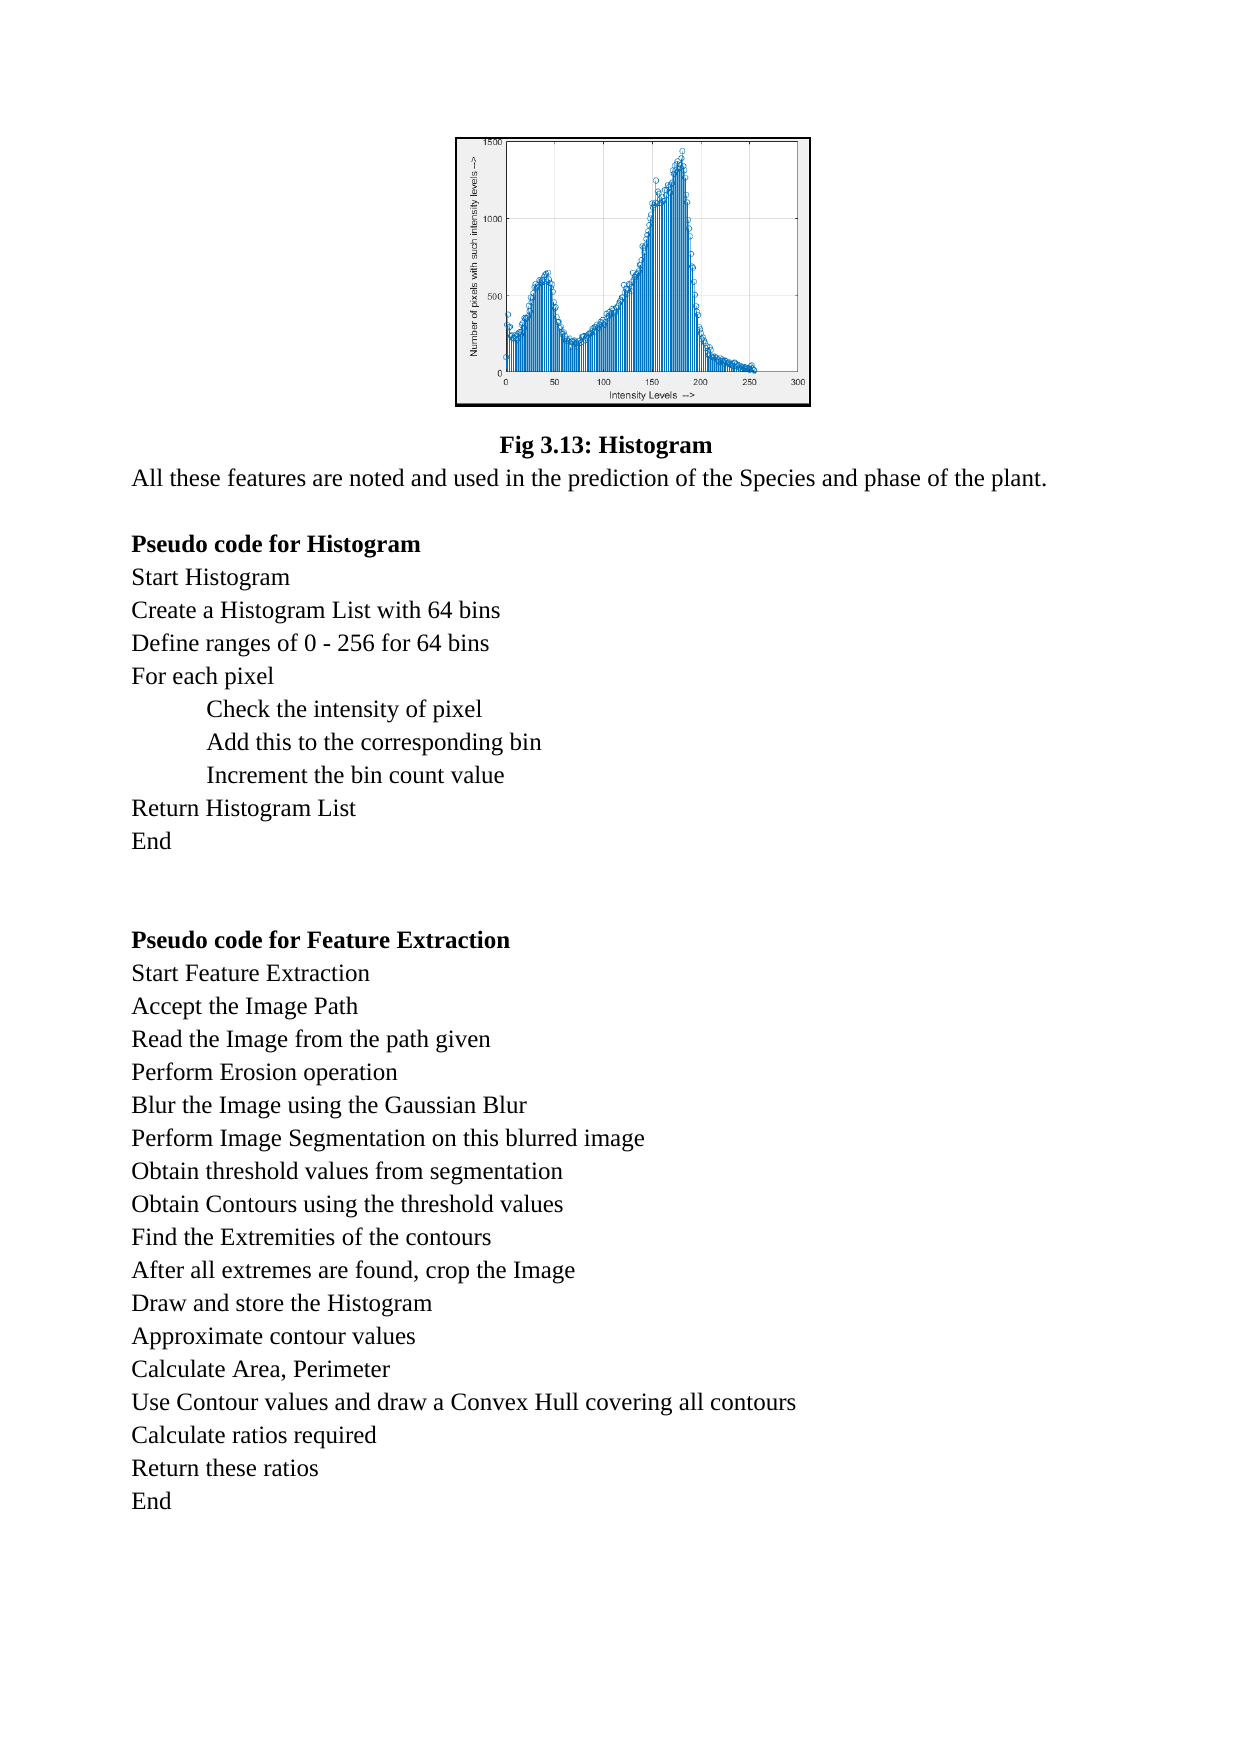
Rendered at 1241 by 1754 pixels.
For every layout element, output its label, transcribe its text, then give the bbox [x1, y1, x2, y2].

text Read the Image from the path given [131, 1024, 1081, 1053]
text Create a Histogram List with 64 bins [131, 595, 1081, 623]
text Obtain threshold values from segmentation [131, 1156, 1081, 1185]
text Find the Extremities of the contours [131, 1222, 1081, 1251]
text Blur the Image using the Gaussian Blur [131, 1090, 1081, 1119]
text End [131, 826, 1081, 855]
text End [131, 1486, 1081, 1515]
picture [457, 139, 809, 404]
text Return Histogram List [131, 793, 1081, 822]
text Pseudo code for Histogram [131, 529, 1081, 557]
text Define ranges of 0 - 256 for 64 bins [131, 628, 1081, 657]
text Use Contour values and draw a Convex Hull covering all contours [131, 1387, 1081, 1416]
text Start Feature Extraction [131, 958, 1081, 987]
text Return these ratios [131, 1453, 1081, 1482]
text After all extremes are found, crop the Image [131, 1255, 1081, 1284]
text Increment the bin count value [131, 760, 1081, 789]
text Perform Erosion operation [131, 1057, 1081, 1086]
text Calculate Area, Perimeter [131, 1354, 1081, 1383]
text Add this to the corresponding bin [131, 727, 1081, 756]
text All these features are noted and used in the prediction of the Species and phase of the plant. [131, 463, 1081, 491]
text Pseudo code for Feature Extraction [131, 925, 1081, 954]
text Calculate ratios required [131, 1420, 1081, 1449]
text Check the intensity of pixel [131, 694, 1081, 723]
text Accept the Image Path [131, 991, 1081, 1020]
text Draw and store the Histogram [131, 1288, 1081, 1317]
text Approximate contour values [131, 1321, 1081, 1350]
text For each pixel [131, 661, 1081, 689]
text Perform Image Segmentation on this blurred image [131, 1123, 1081, 1152]
text Obtain Contours using the threshold values [131, 1189, 1081, 1218]
text Start Histogram [131, 562, 1081, 591]
